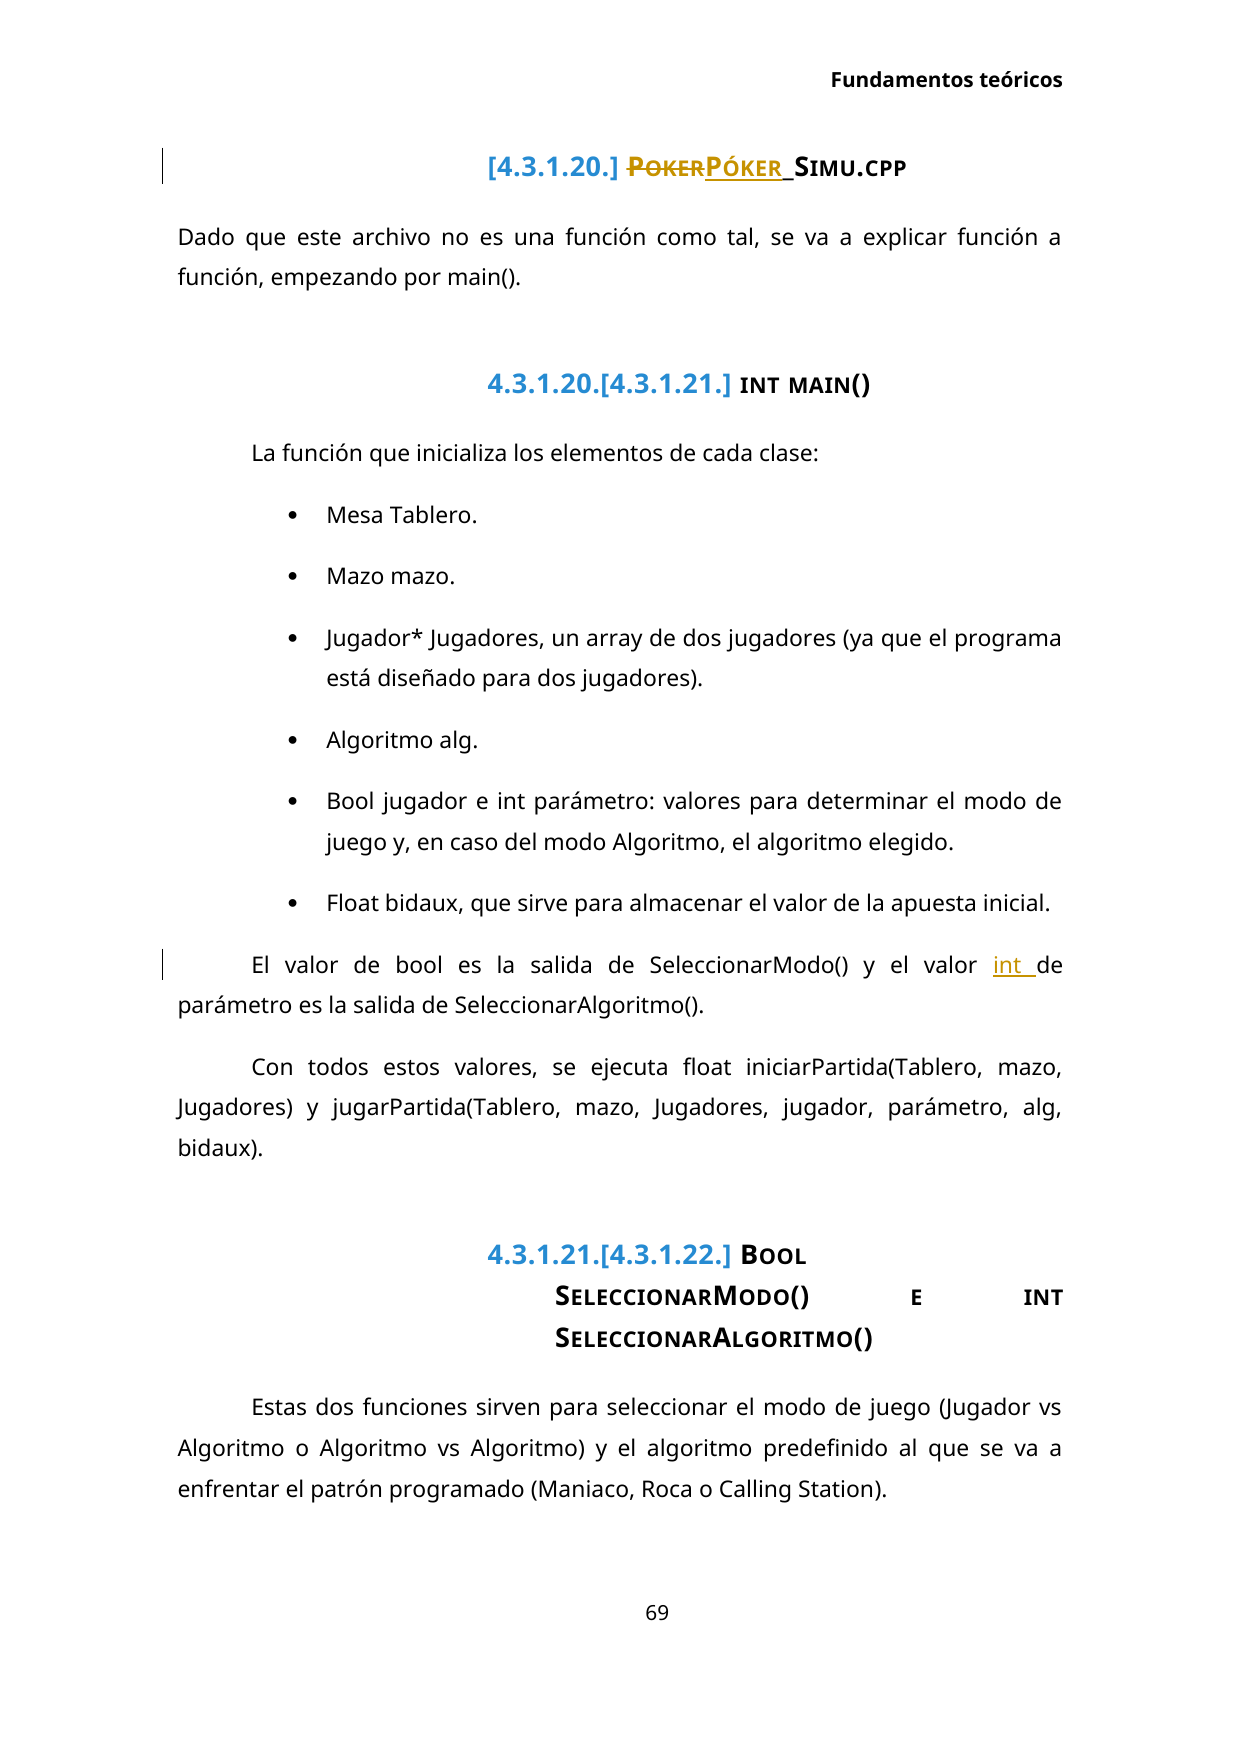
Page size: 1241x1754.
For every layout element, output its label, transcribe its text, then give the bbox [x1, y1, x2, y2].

subtitle _Simu.cpp [487, 148, 1063, 184]
text La función que inicializa los elementos de cada clase: [177, 437, 1063, 468]
text Estas dos funciones sirven para seleccionar el modo de juego (Jugador vs Algoritmo o Algoritmo vs Algoritmo) y el algoritmo predefinido al que se va a enfrentar el patrón programado (Maniaco, Roca o Calling Station). [177, 1391, 1063, 1504]
subtitle Bool SeleccionarModo() e int SeleccionarAlgoritmo() [487, 1235, 1063, 1355]
text El valor de bool es la salida de SeleccionarModo() y el valor de parámetro es la salida de SeleccionarAlgoritmo(). [177, 949, 1063, 1021]
subtitle int main() [487, 364, 1063, 401]
list Bool jugador e int parámetro: valores para determinar el modo de juego y, en caso del modo Algoritmo, el algoritmo elegido. [288, 785, 1063, 857]
list Algoritmo alg. [288, 724, 1063, 755]
list Mesa Tablero. [288, 499, 1063, 530]
list Jugador* Jugadores, un array de dos jugadores (ya que el programa está diseñado para dos jugadores). [288, 622, 1063, 693]
list Mazo mazo. [288, 560, 1063, 591]
list Float bidaux, que sirve para almacenar el valor de la apuesta inicial. [288, 887, 1063, 918]
text Con todos estos valores, se ejecuta float iniciarPartida(Tablero, mazo, Jugadores) y jugarPartida(Tablero, mazo, Jugadores, jugador, parámetro, alg, bidaux). [177, 1051, 1063, 1163]
text Dado que este archivo no es una función como tal, se va a explicar función a función, empezando por main(). [177, 221, 1063, 292]
